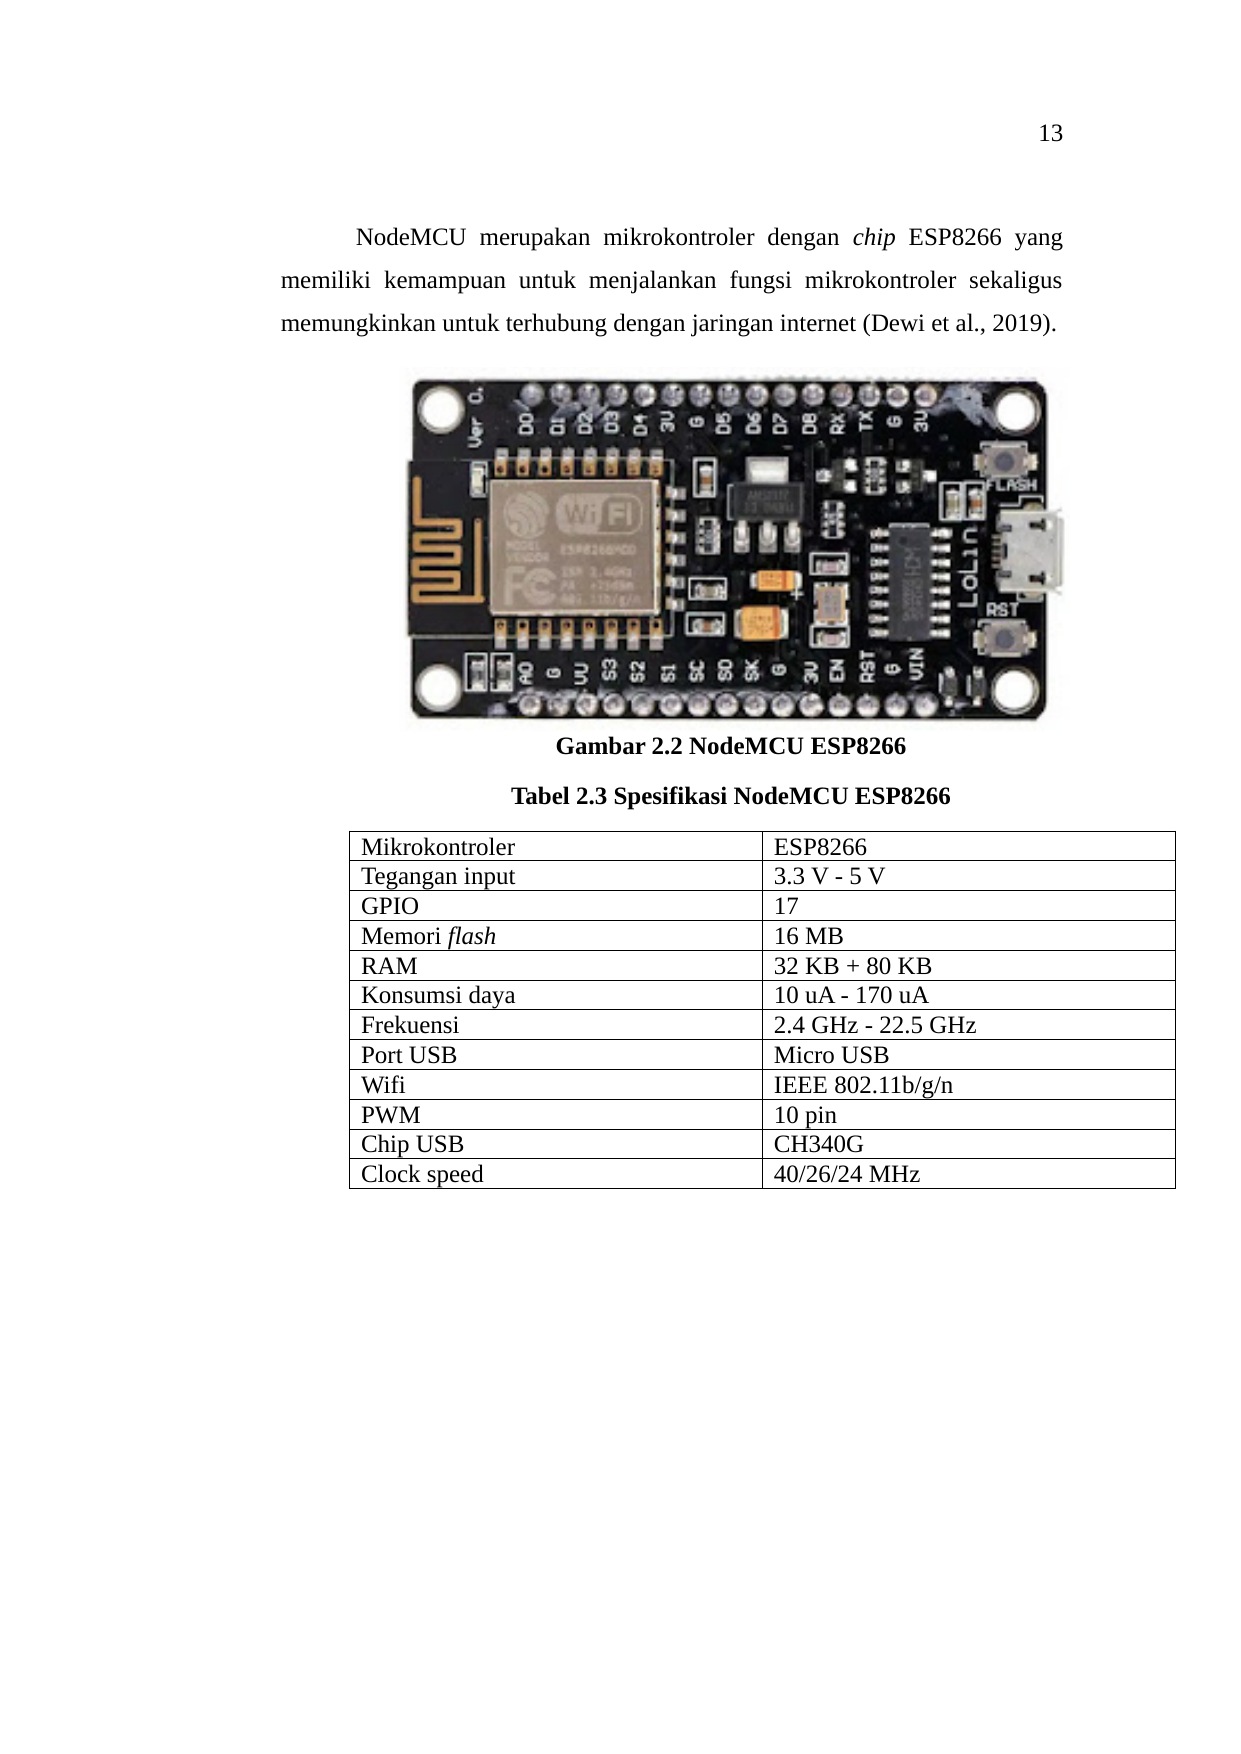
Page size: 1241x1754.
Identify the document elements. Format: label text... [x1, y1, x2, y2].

table_cell GPIO [350, 891, 762, 920]
table_cell Chip USB [350, 1130, 762, 1158]
table_cell Frekuensi [350, 1010, 762, 1039]
table_cell 3.3 V - 5 V [763, 861, 1175, 890]
text NodeMCU merupakan mikrokontroler dengan chip ESP8266 yang memiliki kemampuan untuk menjalankan fungsi mikrokontroler sekaligus memungkinkan untuk terhubung dengan jaringan internet (Dewi et al., 2019). [281, 222, 1063, 337]
text Tabel 2.3 Spesifikasi NodeMCU ESP8266 [386, 781, 1063, 810]
table_cell Tegangan input [350, 861, 762, 890]
table_cell 32 KB + 80 KB [763, 951, 1175, 979]
table_cell IEEE 802.11b/g/n [763, 1070, 1175, 1099]
text Gambar 2.2 NodeMCU ESP8266 [399, 732, 1063, 760]
table_cell Memori flash [350, 921, 762, 950]
table_header Mikrokontroler [350, 832, 762, 860]
table_cell PWM [350, 1100, 762, 1128]
picture [398, 367, 1070, 732]
table_header ESP8266 [763, 832, 1175, 860]
table_cell 40/26/24 MHz [763, 1159, 1175, 1188]
table_cell 17 [763, 891, 1175, 920]
table_cell 10 uA - 170 uA [763, 981, 1175, 1009]
table_cell 10 pin [763, 1100, 1175, 1128]
table_cell CH340G [763, 1130, 1175, 1158]
table_cell Wifi [350, 1070, 762, 1099]
table_cell Micro USB [763, 1040, 1175, 1069]
table_cell Port USB [350, 1040, 762, 1069]
table_cell Clock speed [350, 1159, 762, 1188]
table_cell RAM [350, 951, 762, 979]
table_cell Konsumsi daya [350, 981, 762, 1009]
table_cell 2.4 GHz - 22.5 GHz [763, 1010, 1175, 1039]
table_cell 16 MB [763, 921, 1175, 950]
